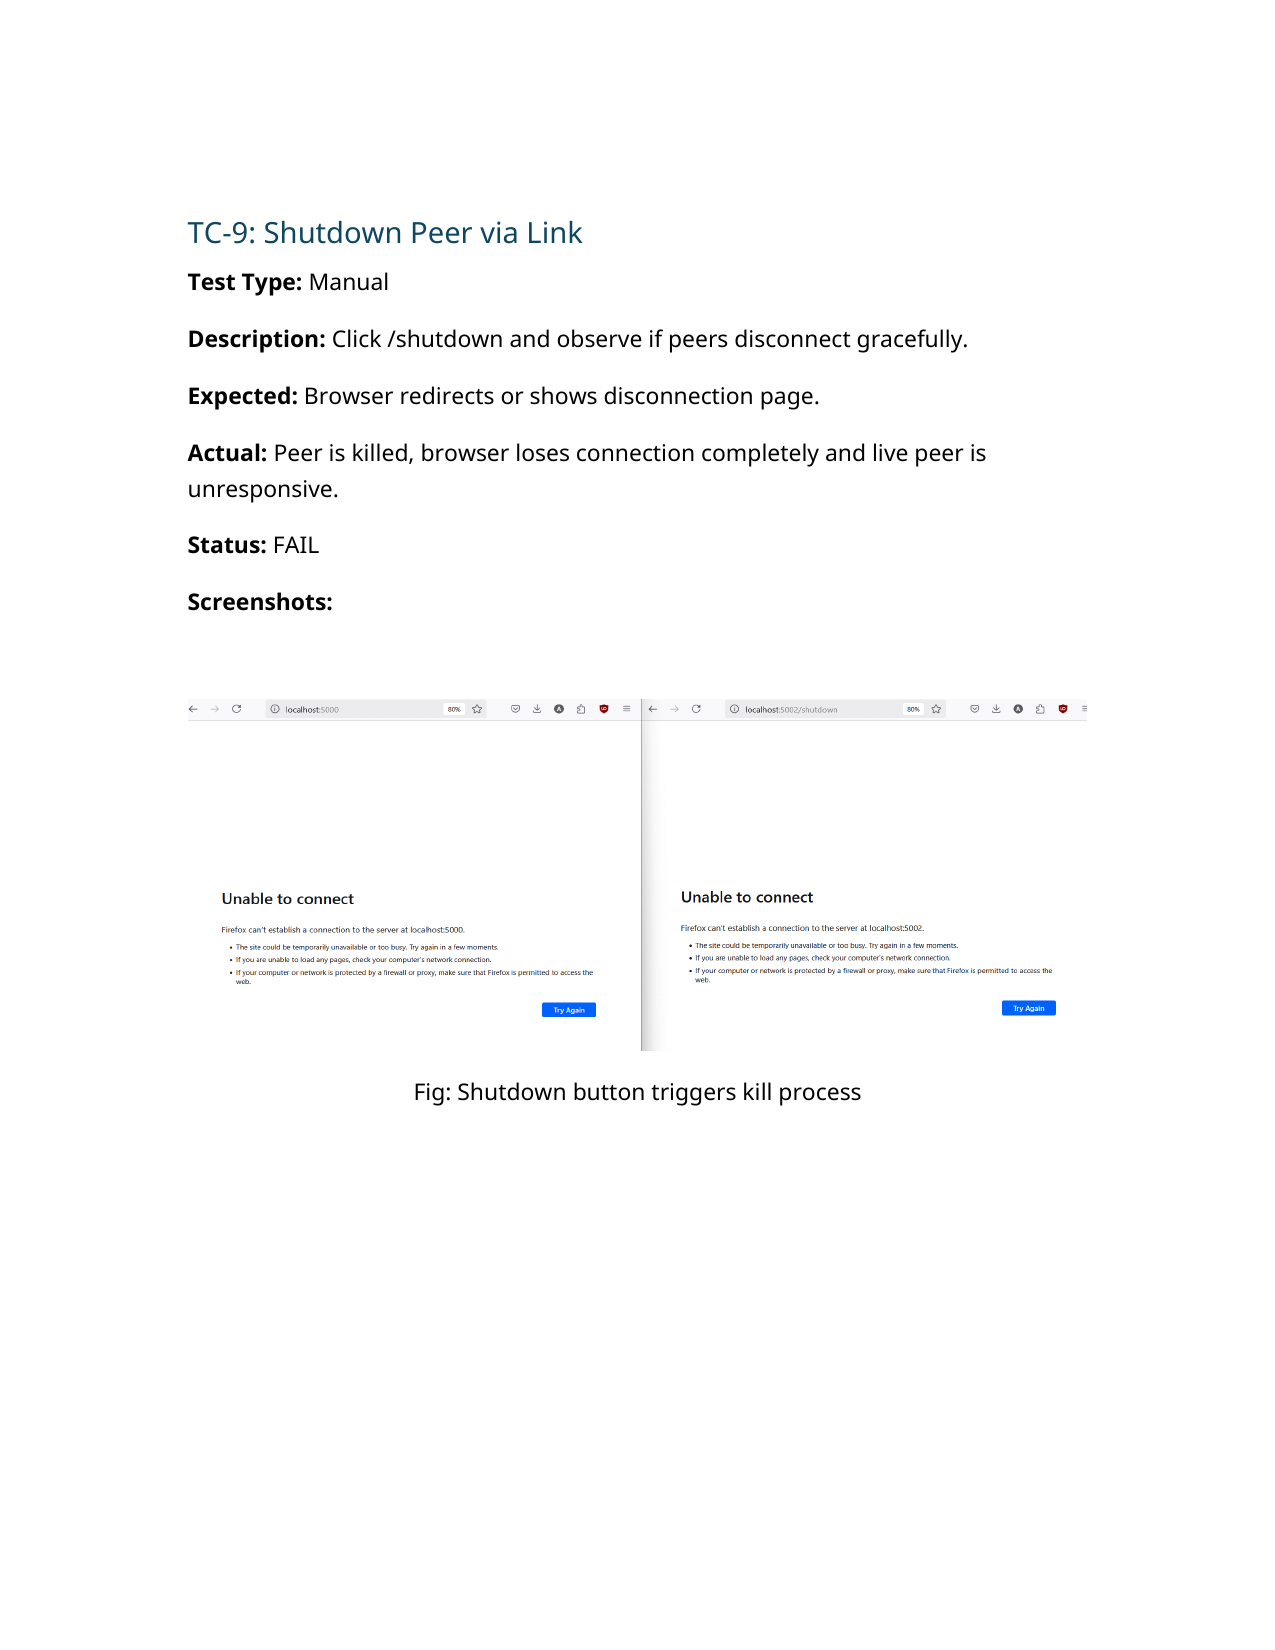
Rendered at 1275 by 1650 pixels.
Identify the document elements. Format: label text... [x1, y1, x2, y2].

text Description: Click /shutdown and observe if peers disconnect gracefully. [187, 323, 1087, 354]
text Status: FAIL [187, 529, 1087, 561]
picture [188, 699, 1087, 1051]
text Actual: Peer is killed, browser loses connection completely and live peer is unresponsive. [187, 437, 1087, 504]
text Screenshots: [187, 586, 1087, 617]
text Fig: Shutdown button triggers kill process [187, 1076, 1087, 1108]
text Expected: Browser redirects or shows disconnection page. [187, 380, 1087, 411]
text Test Type: Manual [187, 266, 1087, 297]
subtitle TC-9: Shutdown Peer via Link [187, 212, 1087, 252]
